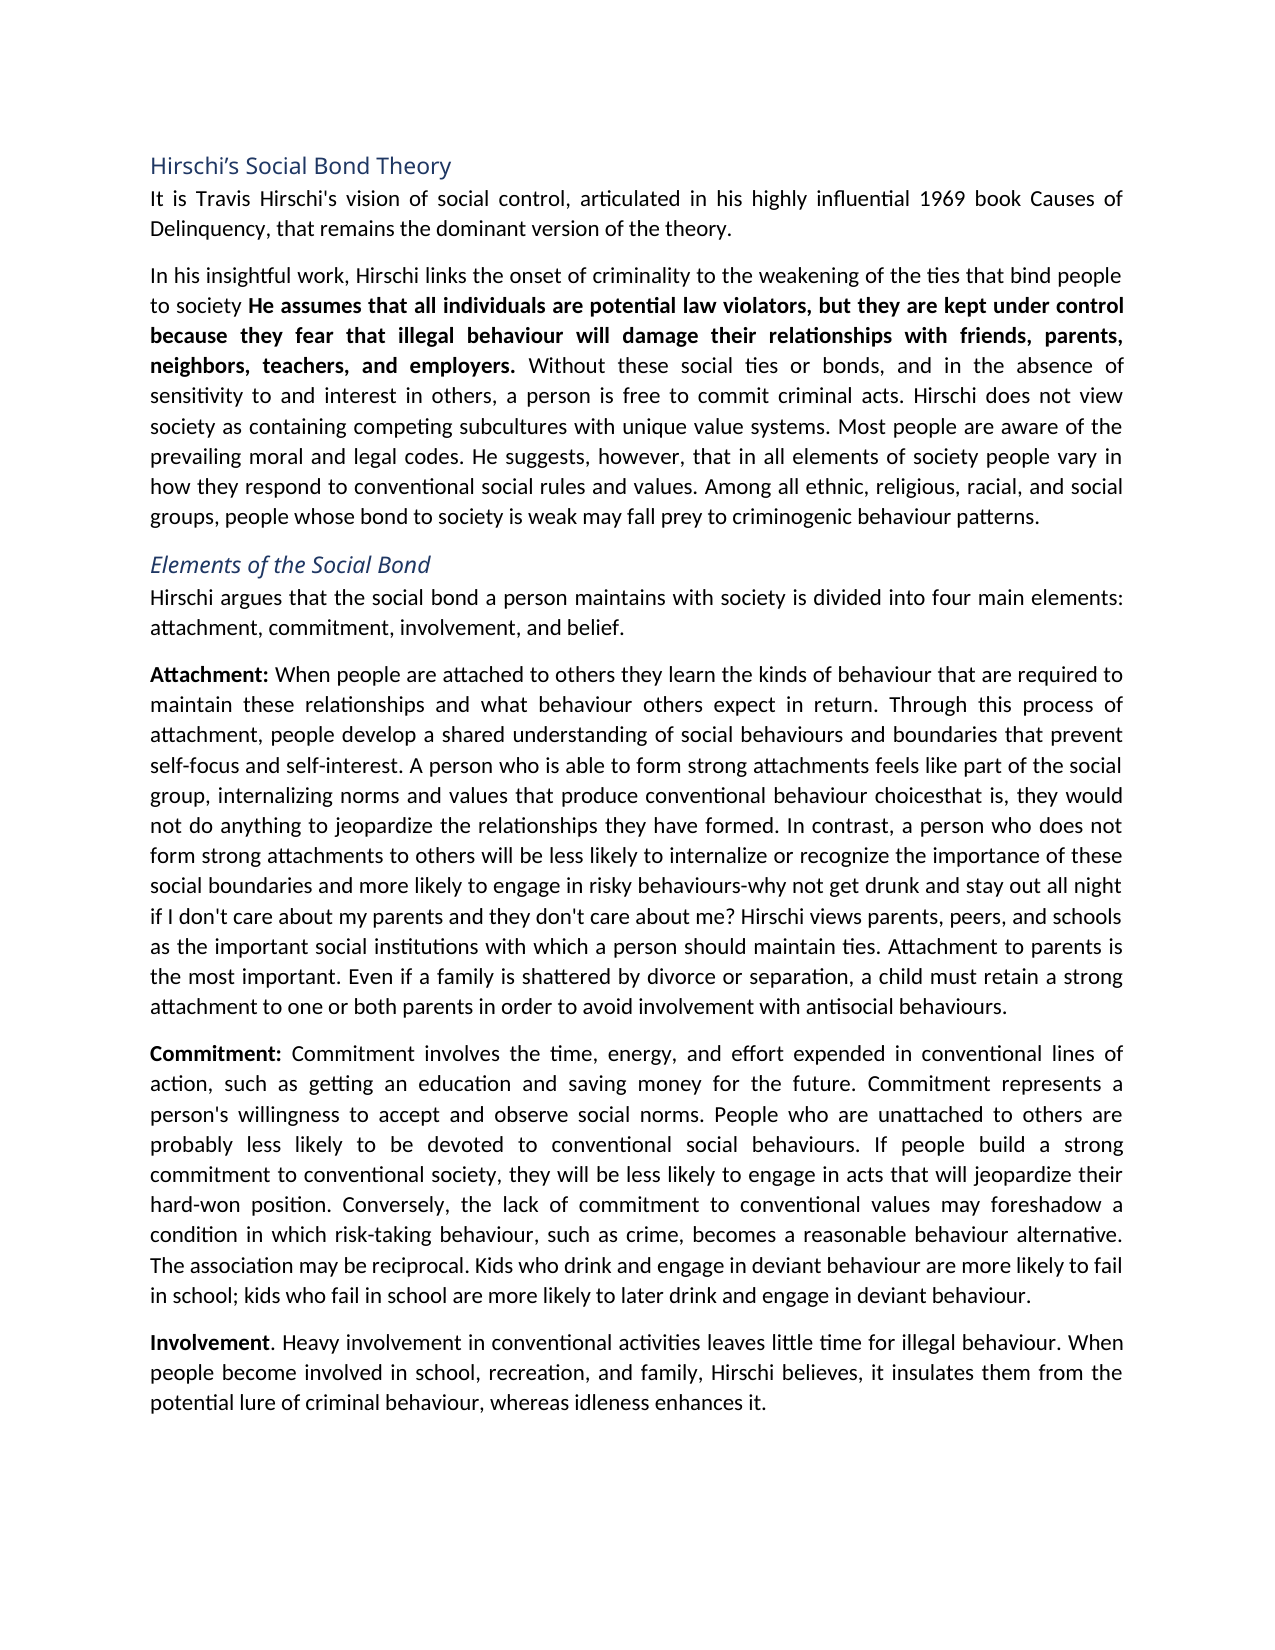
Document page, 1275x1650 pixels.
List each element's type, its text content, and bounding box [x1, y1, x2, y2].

text It is Travis Hirschi's vision of social control, articulated in his highly influential 1969 book Causes of Delinquency, that remains the dominant version of the theory. [150, 184, 1125, 242]
text Involvement. Heavy involvement in conventional activities leaves little time for illegal behaviour. When people become involved in school, recreation, and family, Hirschi believes, it insulates them from the potential lure of criminal behaviour, whereas idleness enhances it. [150, 1328, 1125, 1416]
text Hirschi argues that the social bond a person maintains with society is divided into four main elements: attachment, commitment, involvement, and belief. [150, 583, 1125, 641]
subtitle Elements of the Social Bond [150, 549, 1125, 581]
text Commitment: Commitment involves the time, energy, and effort expended in conventional lines of action, such as getting an education and saving money for the future. Commitment represents a person's willingness to accept and observe social norms. People who are unattached to others are probably less likely to be devoted to conventional social behaviours. If people build a strong commitment to conventional society, they will be less likely to engage in acts that will jeopardize their hard-won position. Conversely, the lack of commitment to conventional values may foreshadow a condition in which risk-taking behaviour, such as crime, becomes a reasonable behaviour alternative. The association may be reciprocal. Kids who drink and engage in deviant behaviour are more likely to fail in school; kids who fail in school are more likely to later drink and engage in deviant behaviour. [150, 1039, 1125, 1309]
text In his insightful work, Hirschi links the onset of criminality to the weakening of the ties that bind people to society He assumes that all individuals are potential law violators, but they are kept under control because they fear that illegal behaviour will damage their relationships with friends, parents, neighbors, teachers, and employers. Without these social ties or bonds, and in the absence of sensitivity to and interest in others, a person is free to commit criminal acts. Hirschi does not view society as containing competing subcultures with unique value systems. Most people are aware of the prevailing moral and legal codes. He suggests, however, that in all elements of society people vary in how they respond to conventional social rules and values. Among all ethnic, religious, racial, and social groups, people whose bond to society is weak may fall prey to criminogenic behaviour patterns. [150, 261, 1125, 531]
text Attachment: When people are attached to others they learn the kinds of behaviour that are required to maintain these relationships and what behaviour others expect in return. Through this process of attachment, people develop a shared understanding of social behaviours and boundaries that prevent self-focus and self-interest. A person who is able to form strong attachments feels like part of the social group, internalizing norms and values that produce conventional behaviour choicesthat is, they would not do anything to jeopardize the relationships they have formed. In contrast, a person who does not form strong attachments to others will be less likely to internalize or recognize the importance of these social boundaries and more likely to engage in risky behaviours-why not get drunk and stay out all night if I don't care about my parents and they don't care about me? Hirschi views parents, peers, and schools as the important social institutions with which a person should maintain ties. Attachment to parents is the most important. Even if a family is shattered by divorce or separation, a child must retain a strong attachment to one or both parents in order to avoid involvement with antisocial behaviours. [150, 660, 1125, 1021]
subtitle Hirschi’s Social Bond Theory [150, 150, 1125, 181]
